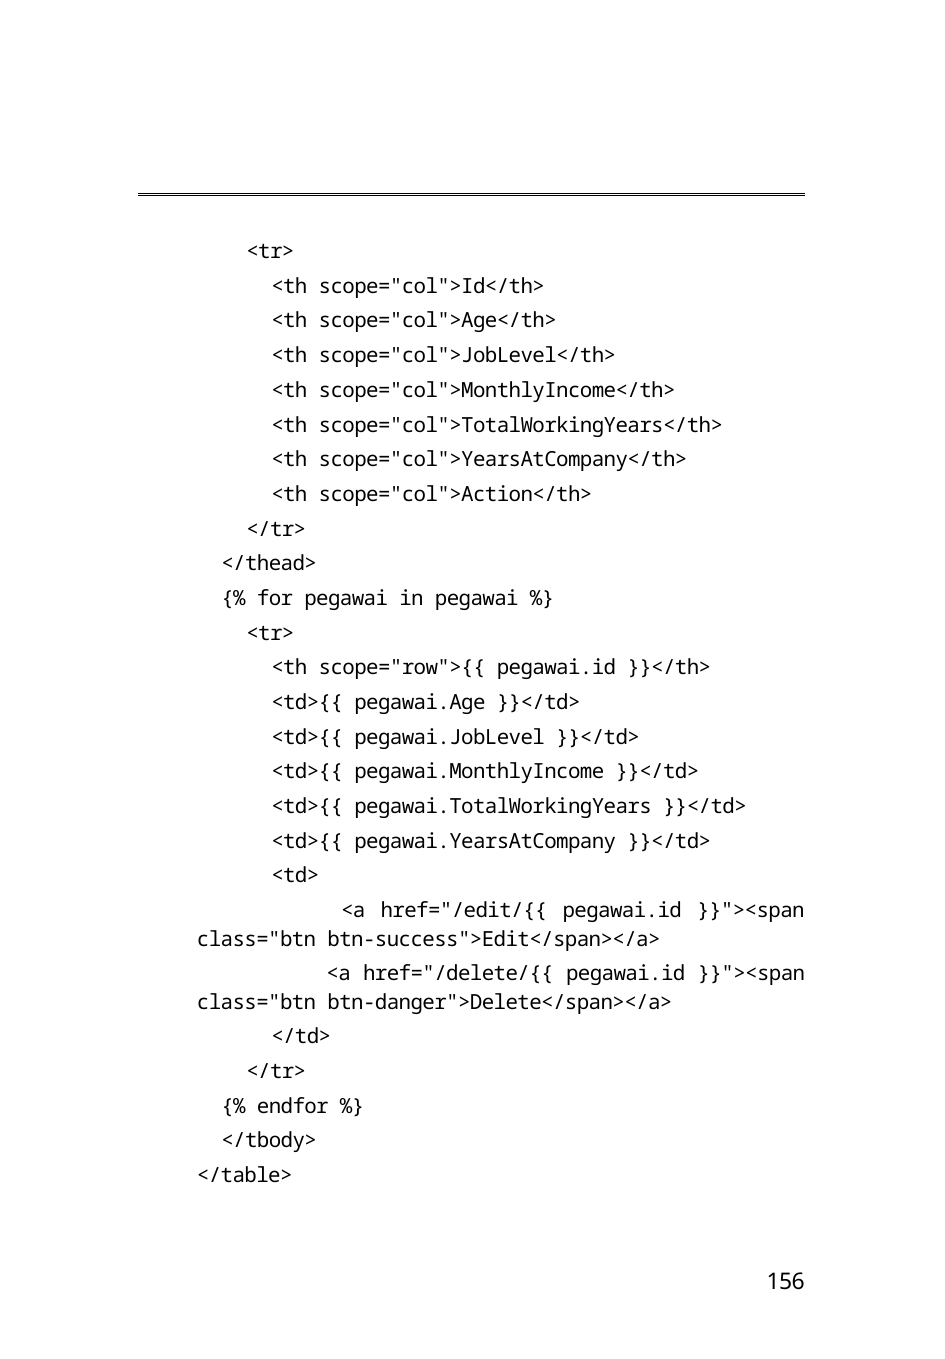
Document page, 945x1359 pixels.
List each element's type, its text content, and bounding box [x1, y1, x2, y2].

text <td>{{ pegawai.Age }}</td> [197, 687, 805, 716]
text <th scope="col">Id</th> [197, 271, 805, 299]
text <tr> [197, 618, 805, 646]
text <td>{{ pegawai.TotalWorkingYears }}</td> [197, 791, 805, 820]
text <a href="/edit/{{ pegawai.id }}"><span class="btn btn-success">Edit</span></a> [197, 895, 805, 952]
text {% endfor %} [197, 1091, 805, 1119]
text <th scope="col">Age</th> [197, 306, 805, 334]
text <td>{{ pegawai.YearsAtCompany }}</td> [197, 826, 805, 854]
text <tr> [197, 236, 805, 265]
text <th scope="col">YearsAtCompany</th> [197, 444, 805, 473]
text {% for pegawai in pegawai %} [197, 583, 805, 612]
text <th scope="col">TotalWorkingYears</th> [197, 410, 805, 438]
text </table> [197, 1160, 805, 1189]
text </tr> [197, 1056, 805, 1085]
text <a href="/delete/{{ pegawai.id }}"><span class="btn btn-danger">Delete</span></a> [197, 958, 805, 1015]
text <th scope="row">{{ pegawai.id }}</th> [197, 652, 805, 681]
text <th scope="col">JobLevel</th> [197, 340, 805, 369]
text <td>{{ pegawai.JobLevel }}</td> [197, 722, 805, 750]
text </tr> [197, 514, 805, 542]
text <td>{{ pegawai.MonthlyIncome }}</td> [197, 757, 805, 785]
text </td> [197, 1022, 805, 1050]
text <td> [197, 861, 805, 889]
text </tbody> [197, 1126, 805, 1154]
text <th scope="col">Action</th> [197, 479, 805, 507]
text </thead> [197, 548, 805, 577]
text <th scope="col">MonthlyIncome</th> [197, 375, 805, 403]
